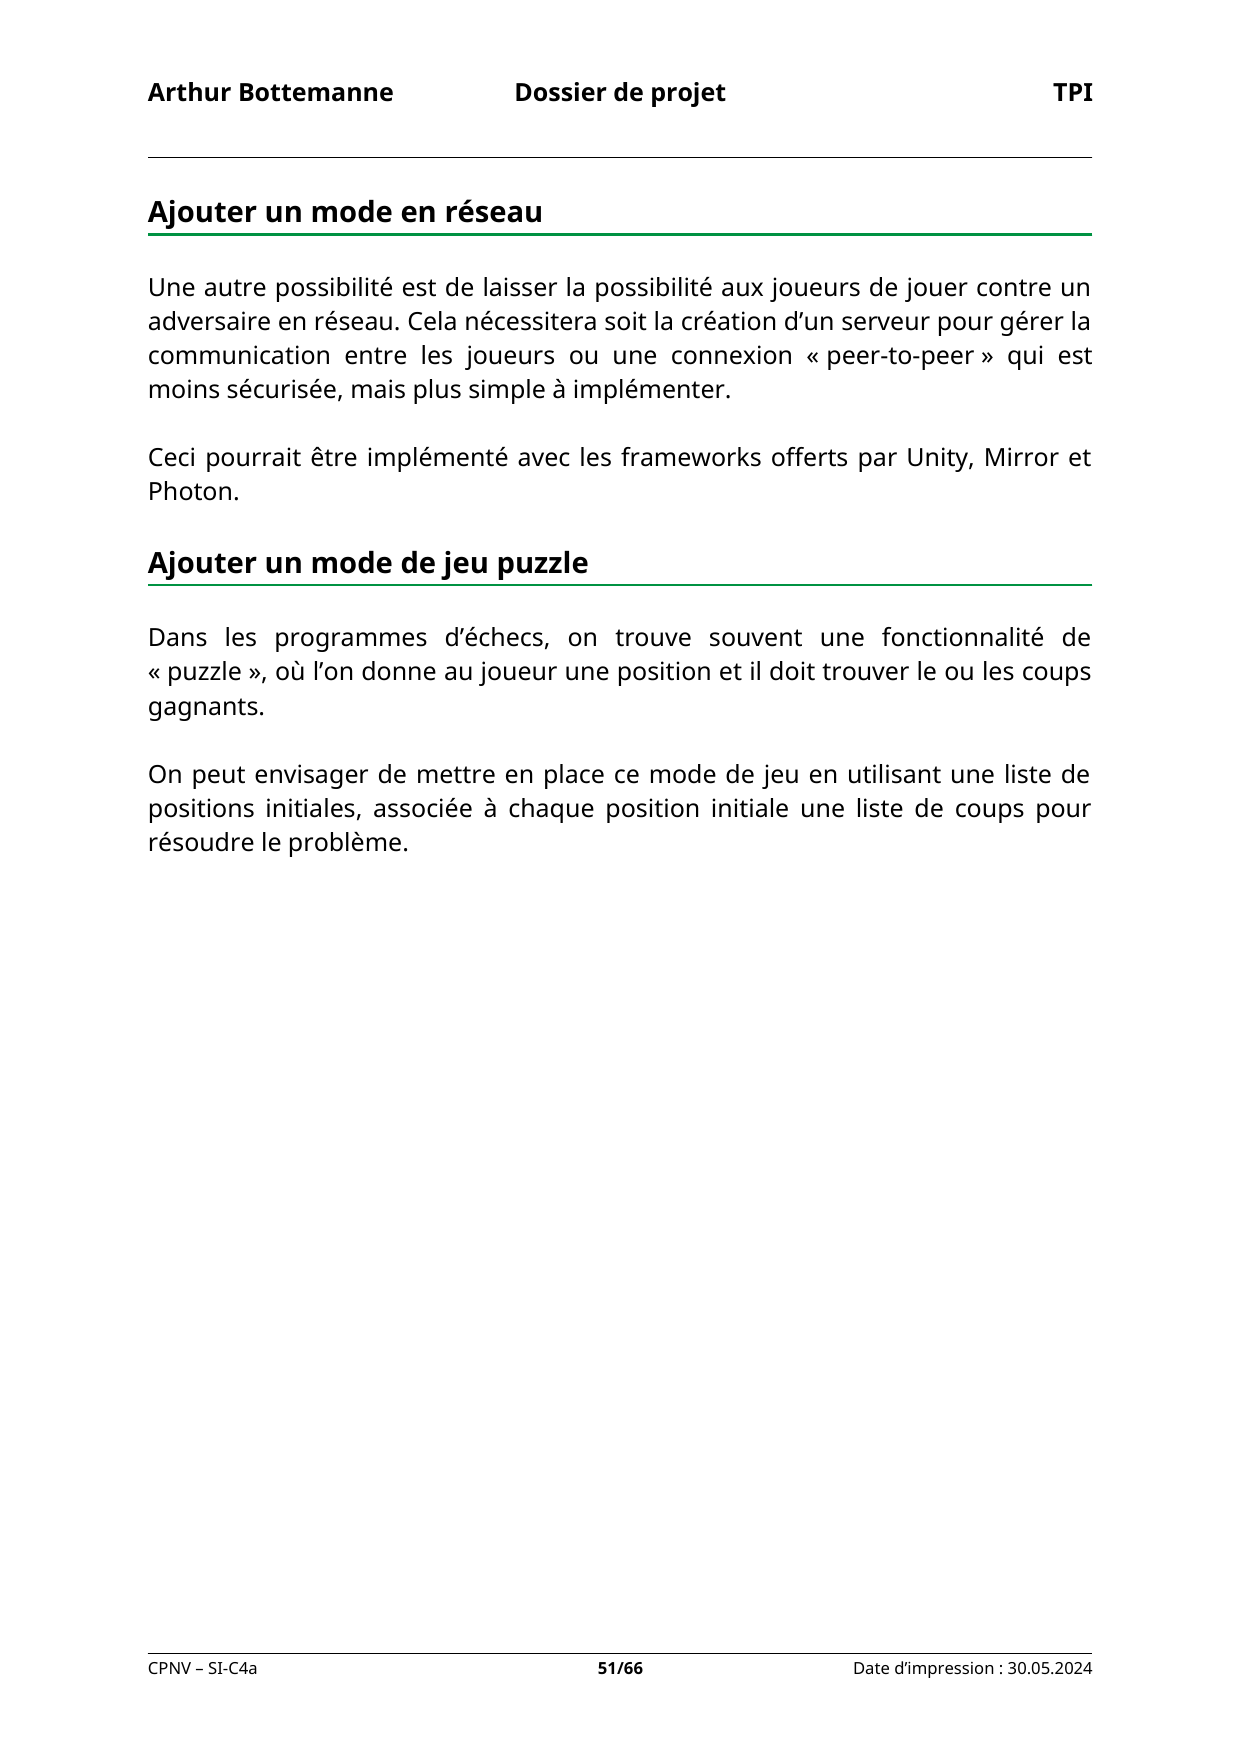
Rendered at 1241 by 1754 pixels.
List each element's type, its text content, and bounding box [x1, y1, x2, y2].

text Ceci pourrait être implémenté avec les frameworks offerts par Unity, Mirror et Photon. [148, 440, 1092, 508]
text Une autre possibilité est de laisser la possibilité aux joueurs de jouer contre un adversaire en réseau. Cela nécessitera soit la création d’un serveur pour gérer la communication entre les joueurs ou une connexion « peer-to-peer » qui est moins sécurisée, mais plus simple à implémenter. [148, 269, 1092, 406]
text On peut envisager de mettre en place ce mode de jeu en utilisant une liste de positions initiales, associée à chaque position initiale une liste de coups pour résoudre le problème. [148, 756, 1092, 858]
subtitle Ajouter un mode en réseau [148, 192, 1092, 233]
subtitle Ajouter un mode de jeu puzzle [148, 542, 1092, 584]
text Dans les programmes d’échecs, on trouve souvent une fonctionnalité de « puzzle », où l’on donne au joueur une position et il doit trouver le ou les coups gagnants. [148, 620, 1092, 722]
